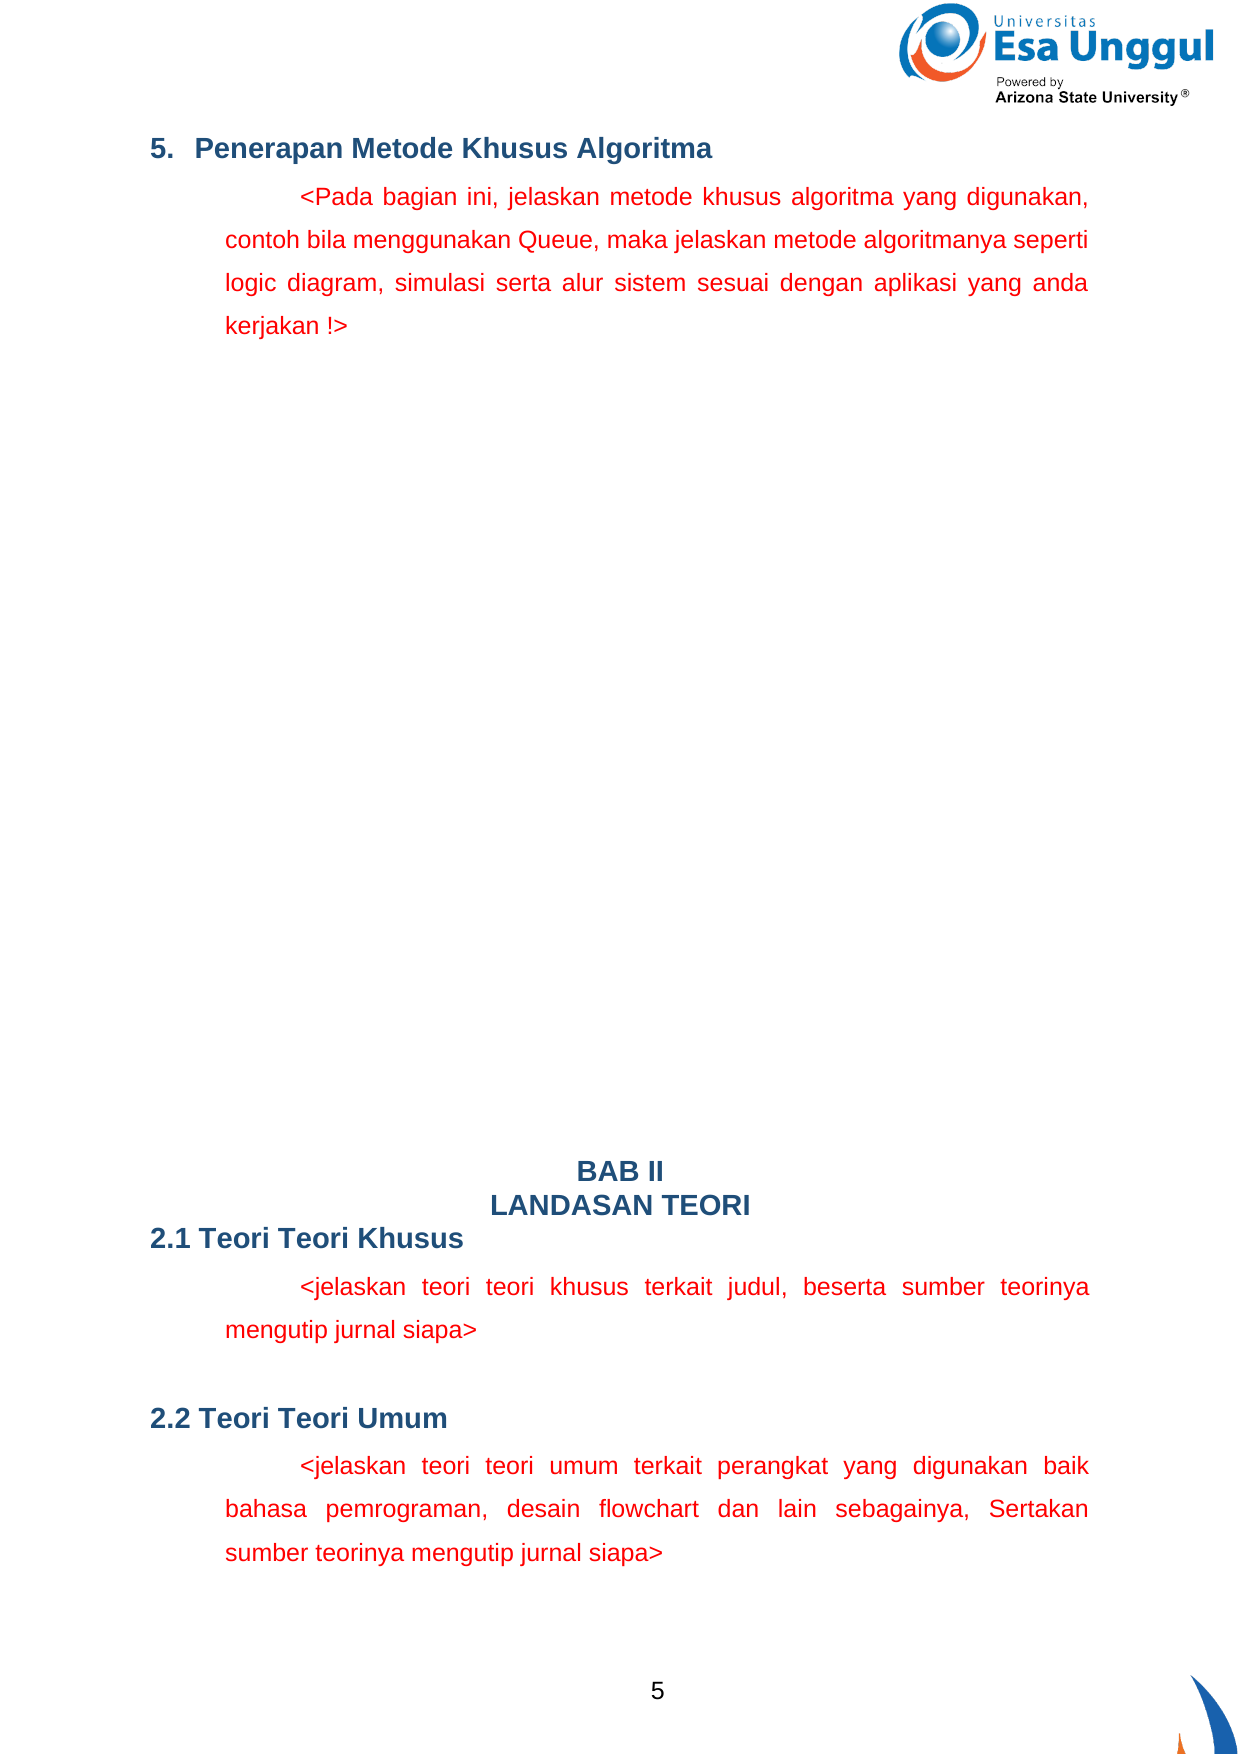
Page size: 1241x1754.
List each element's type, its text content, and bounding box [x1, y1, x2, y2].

subtitle 2.1 Teori Teori Khusus [150, 1221, 1090, 1255]
picture [0, 1675, 1238, 1754]
subtitle LANDASAN TEORI [150, 1188, 1090, 1221]
text <Pada bagian ini, jelaskan metode khusus algoritma yang digunakan, contoh bila menggunakan Queue, maka jelaskan metode algoritmanya seperti logic diagram, simulasi serta alur sistem sesuai dengan aplikasi yang anda kerjakan !> [225, 181, 1090, 339]
subtitle BAB II [150, 1154, 1090, 1188]
subtitle 2.2 Teori Teori Umum [150, 1401, 1090, 1434]
subtitle Penerapan Metode Khusus Algoritma [150, 131, 1090, 165]
text <jelaskan teori teori umum terkait perangkat yang digunakan baik bahasa pemrograman, desain flowchart dan lain sebagainya, Sertakan sumber teorinya mengutip jurnal siapa> [225, 1451, 1090, 1566]
picture [890, 0, 1224, 108]
text <jelaskan teori teori khusus terkait judul, beserta sumber teorinya mengutip jurnal siapa> [225, 1272, 1090, 1343]
